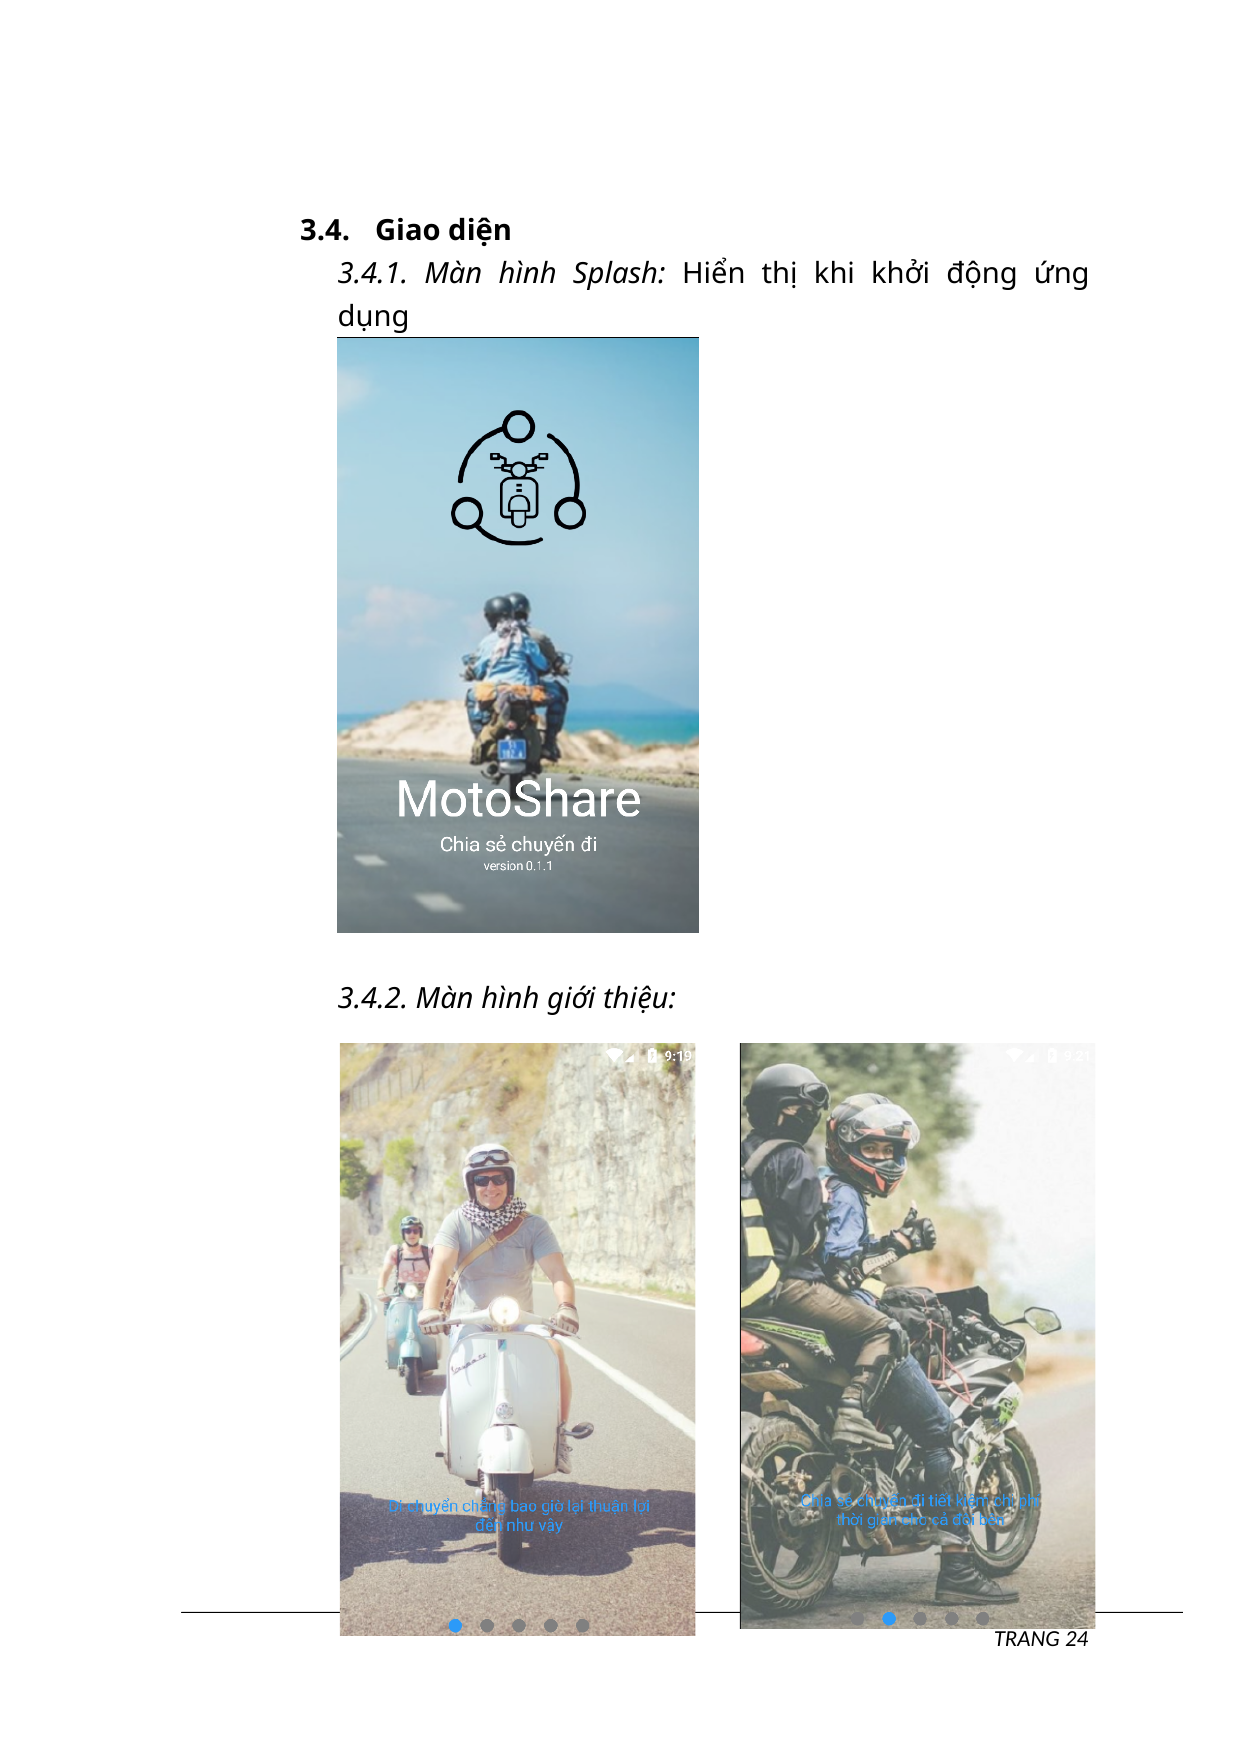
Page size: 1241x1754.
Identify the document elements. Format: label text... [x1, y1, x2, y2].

list Giao diện [300, 209, 1090, 249]
picture [739, 1043, 1095, 1628]
list 3.4.1. Màn hình Splash: Hiển thị khi khởi động ứng dụng [337, 252, 1090, 335]
picture [337, 337, 699, 933]
list 3.4.2. Màn hình giới thiệu: [337, 978, 1090, 1017]
picture [339, 1043, 696, 1634]
